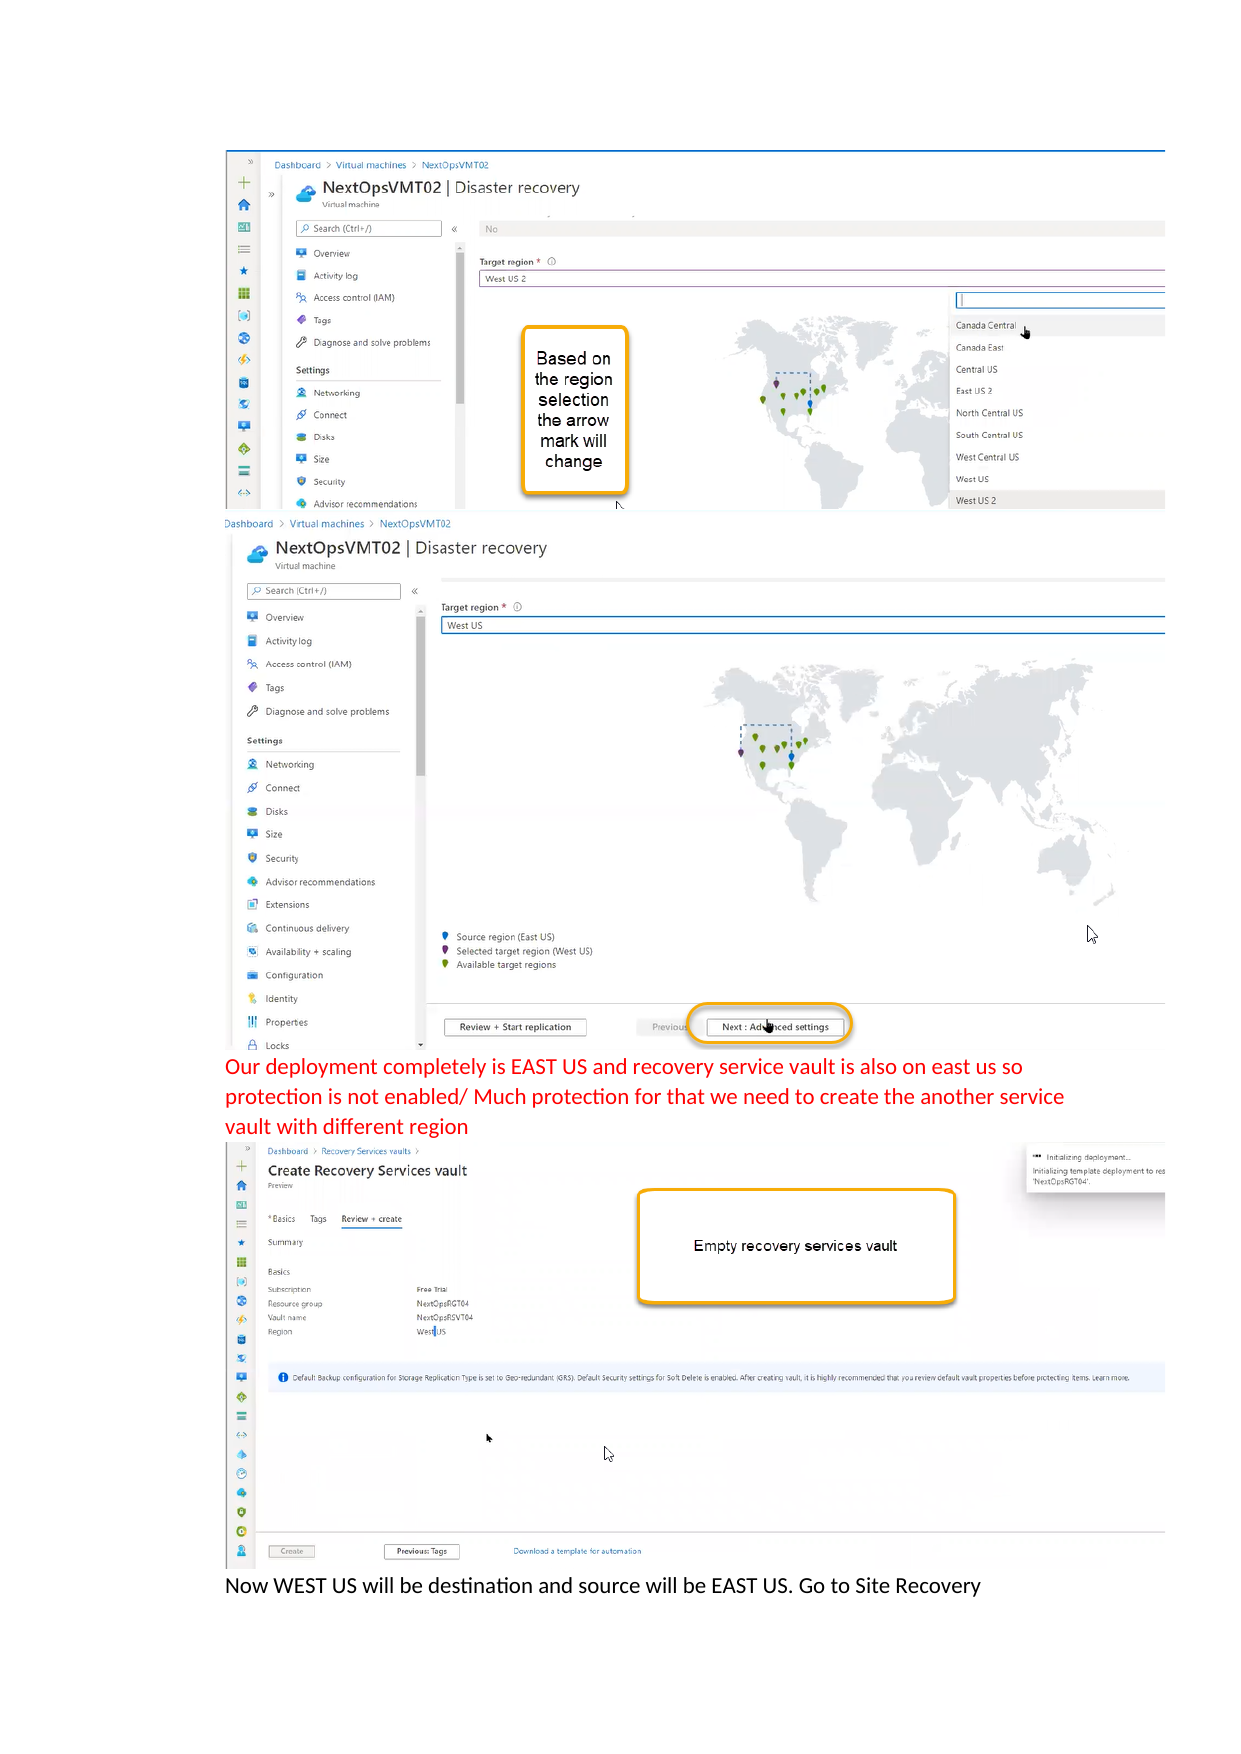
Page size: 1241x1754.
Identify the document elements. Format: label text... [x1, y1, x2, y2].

list Now WEST US will be destination and source will be EAST US. Go to Site Recovery [225, 1571, 1090, 1599]
list Our deployment completely is EAST US and recovery service vault is also on east us so protection is not enabled/ Much protection for that we need to create the another service vault with different region [225, 1052, 1090, 1140]
picture [225, 150, 1166, 509]
picture [225, 510, 1166, 1050]
picture [225, 1142, 1166, 1569]
